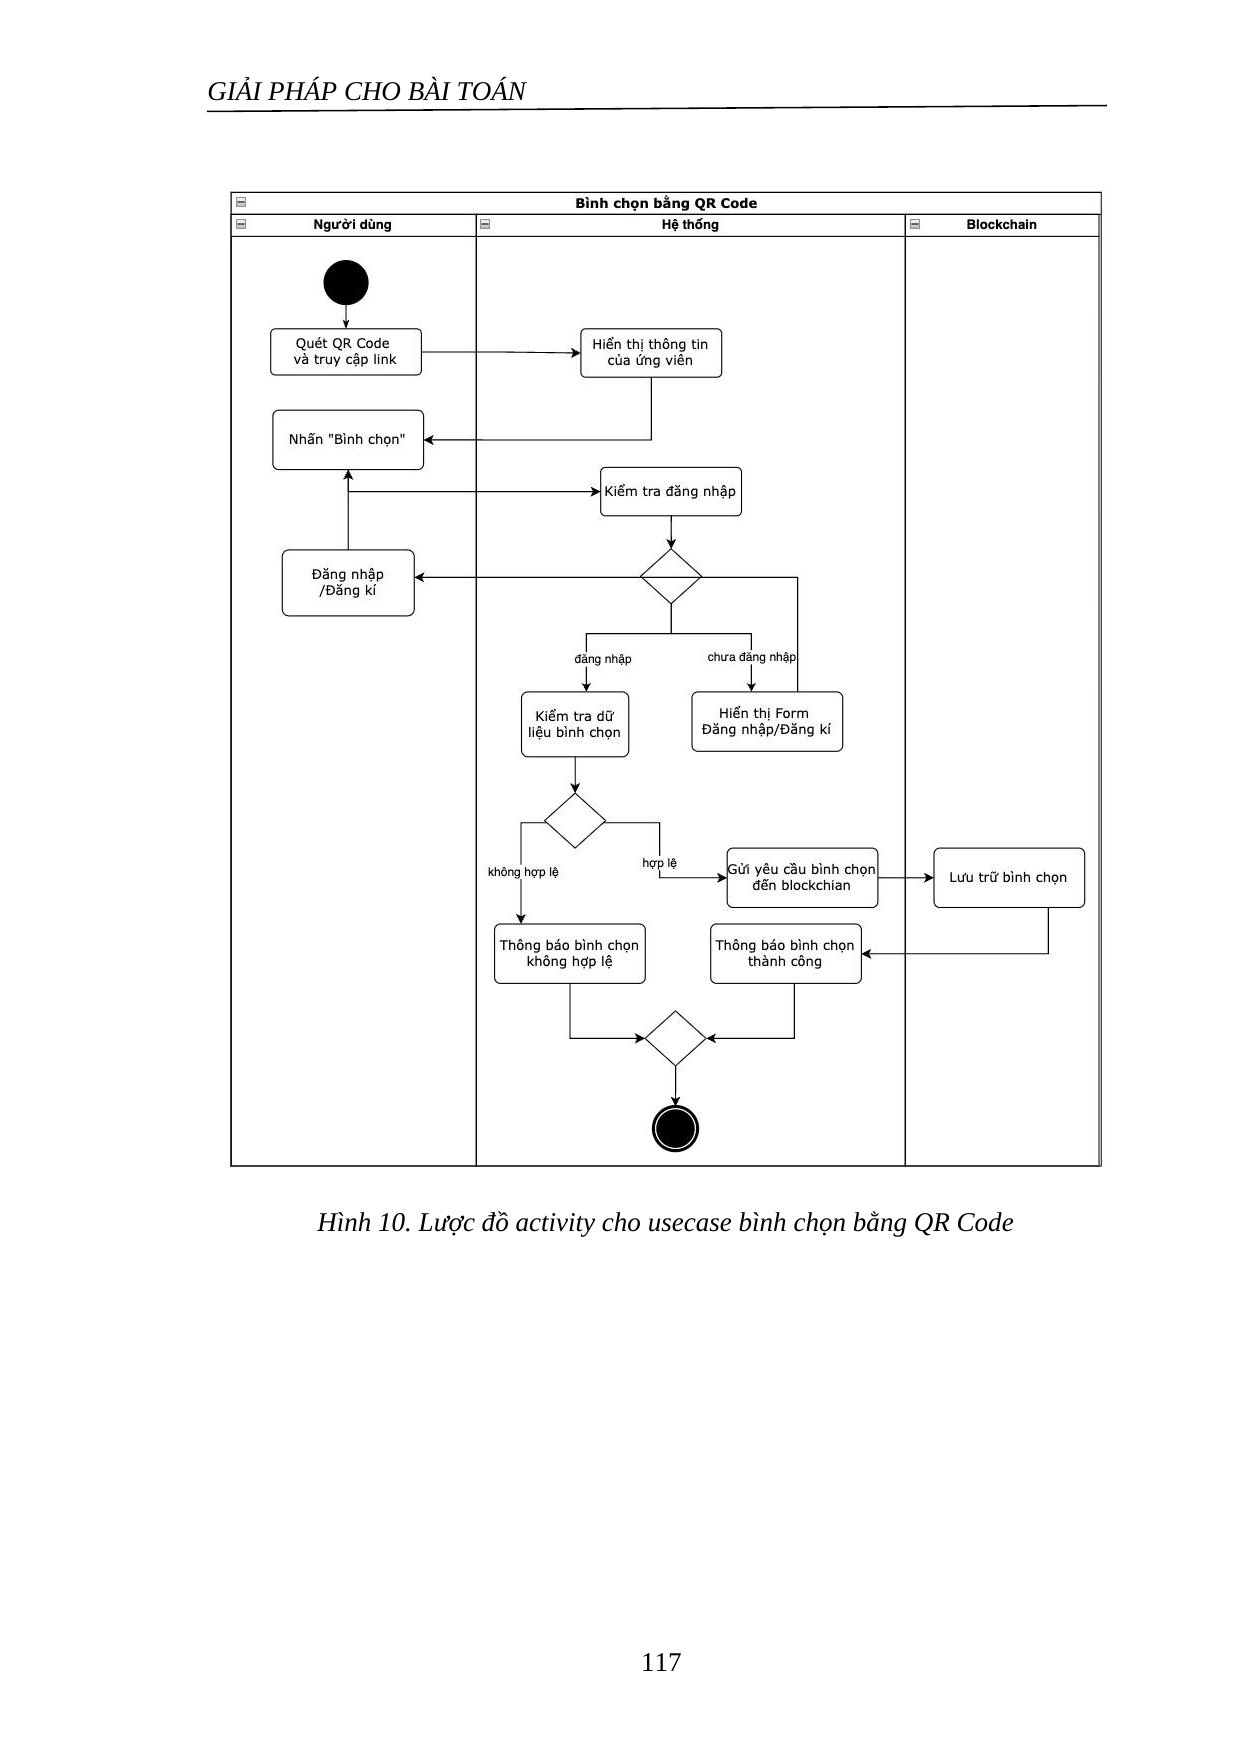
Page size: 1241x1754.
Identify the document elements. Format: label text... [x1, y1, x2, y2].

picture [213, 177, 1129, 1193]
text Hình 10. Lược đồ activity cho usecase bình chọn bằng QR Code [317, 1206, 1129, 1237]
